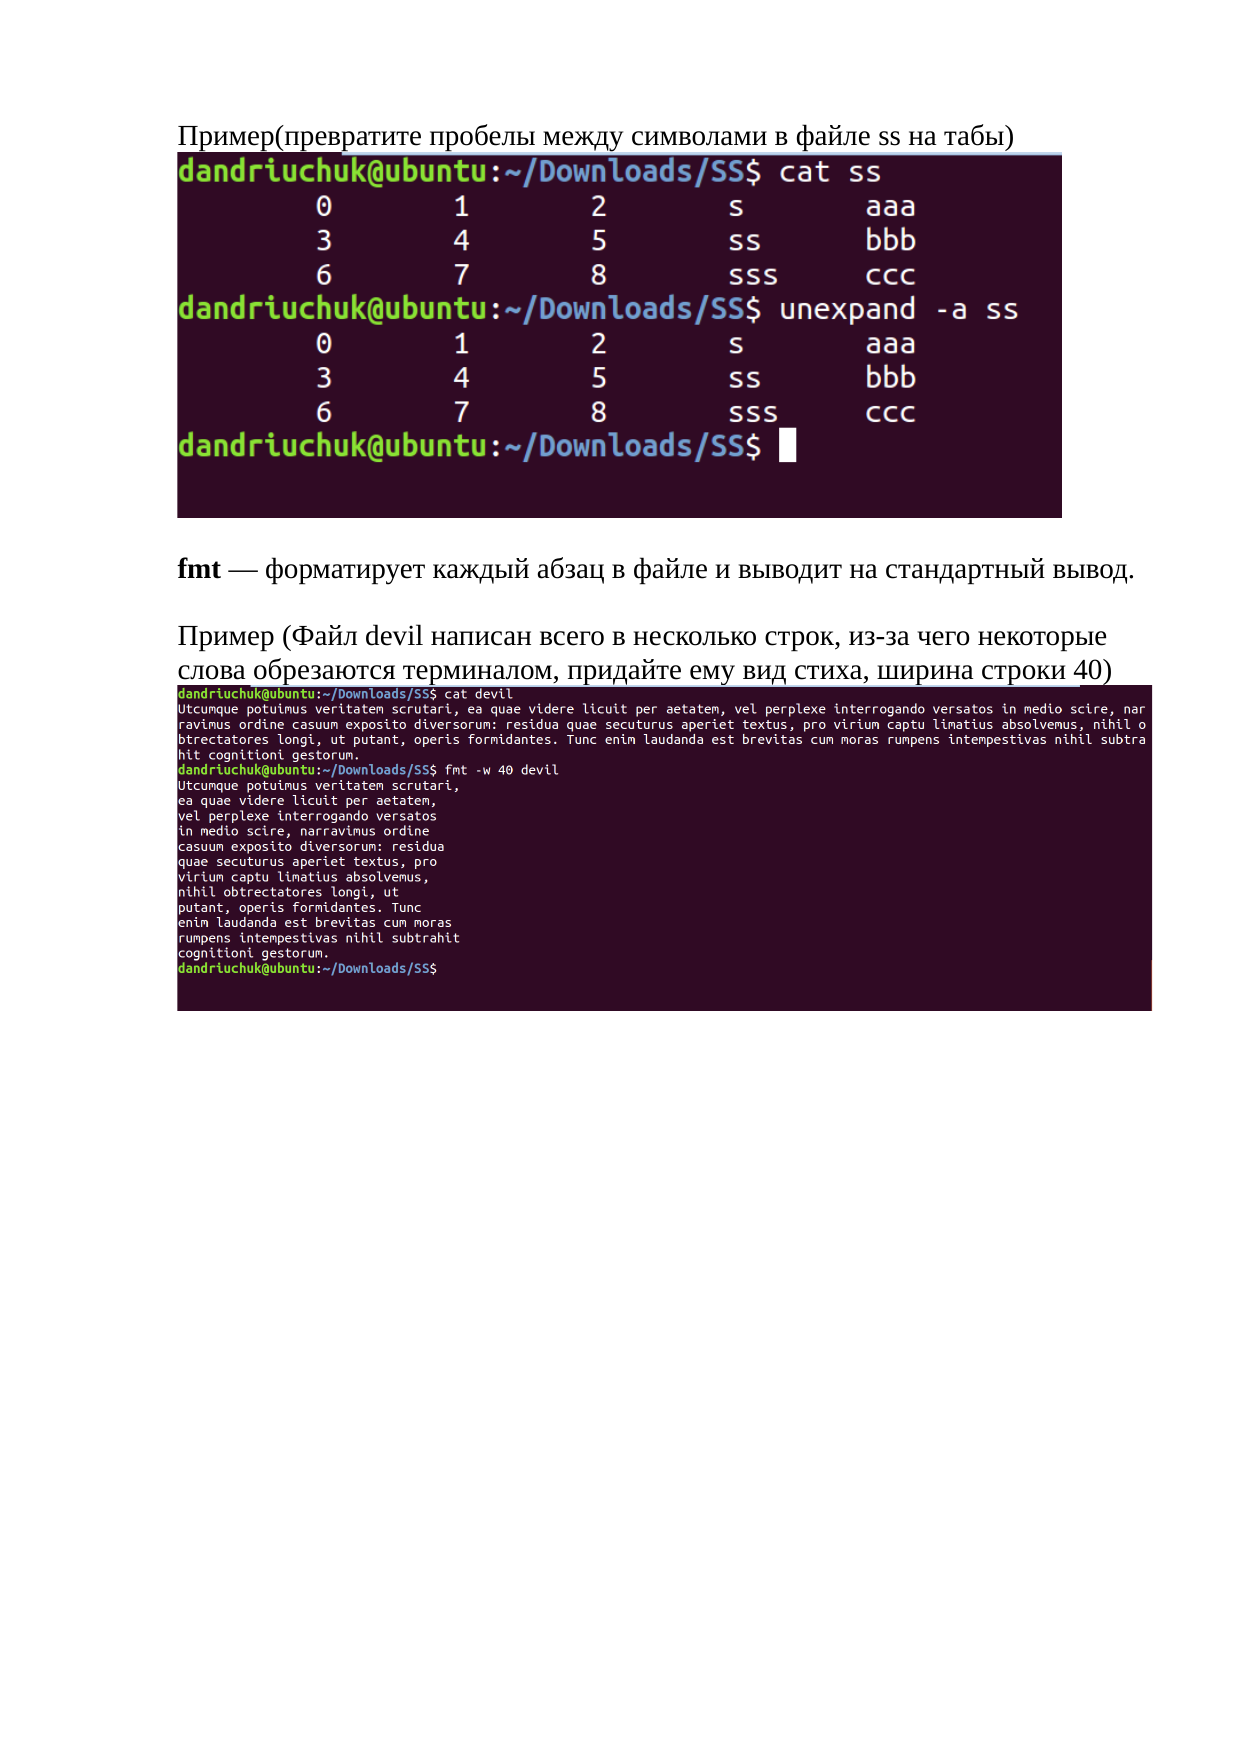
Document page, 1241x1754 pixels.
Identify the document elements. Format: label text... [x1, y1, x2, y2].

picture [177, 152, 1062, 518]
picture [177, 685, 1153, 1011]
text Пример(превратите пробелы между символами в файле ss на табы) [177, 118, 1152, 152]
text fmt — форматирует каждый абзац в файле и выводит на стандартный вывод. [177, 551, 1152, 585]
text Пример (Файл devil написан всего в несколько строк, из-за чего некоторые слова обрезаются терминалом, придайте ему вид стиха, ширина строки 40) [177, 618, 1152, 685]
